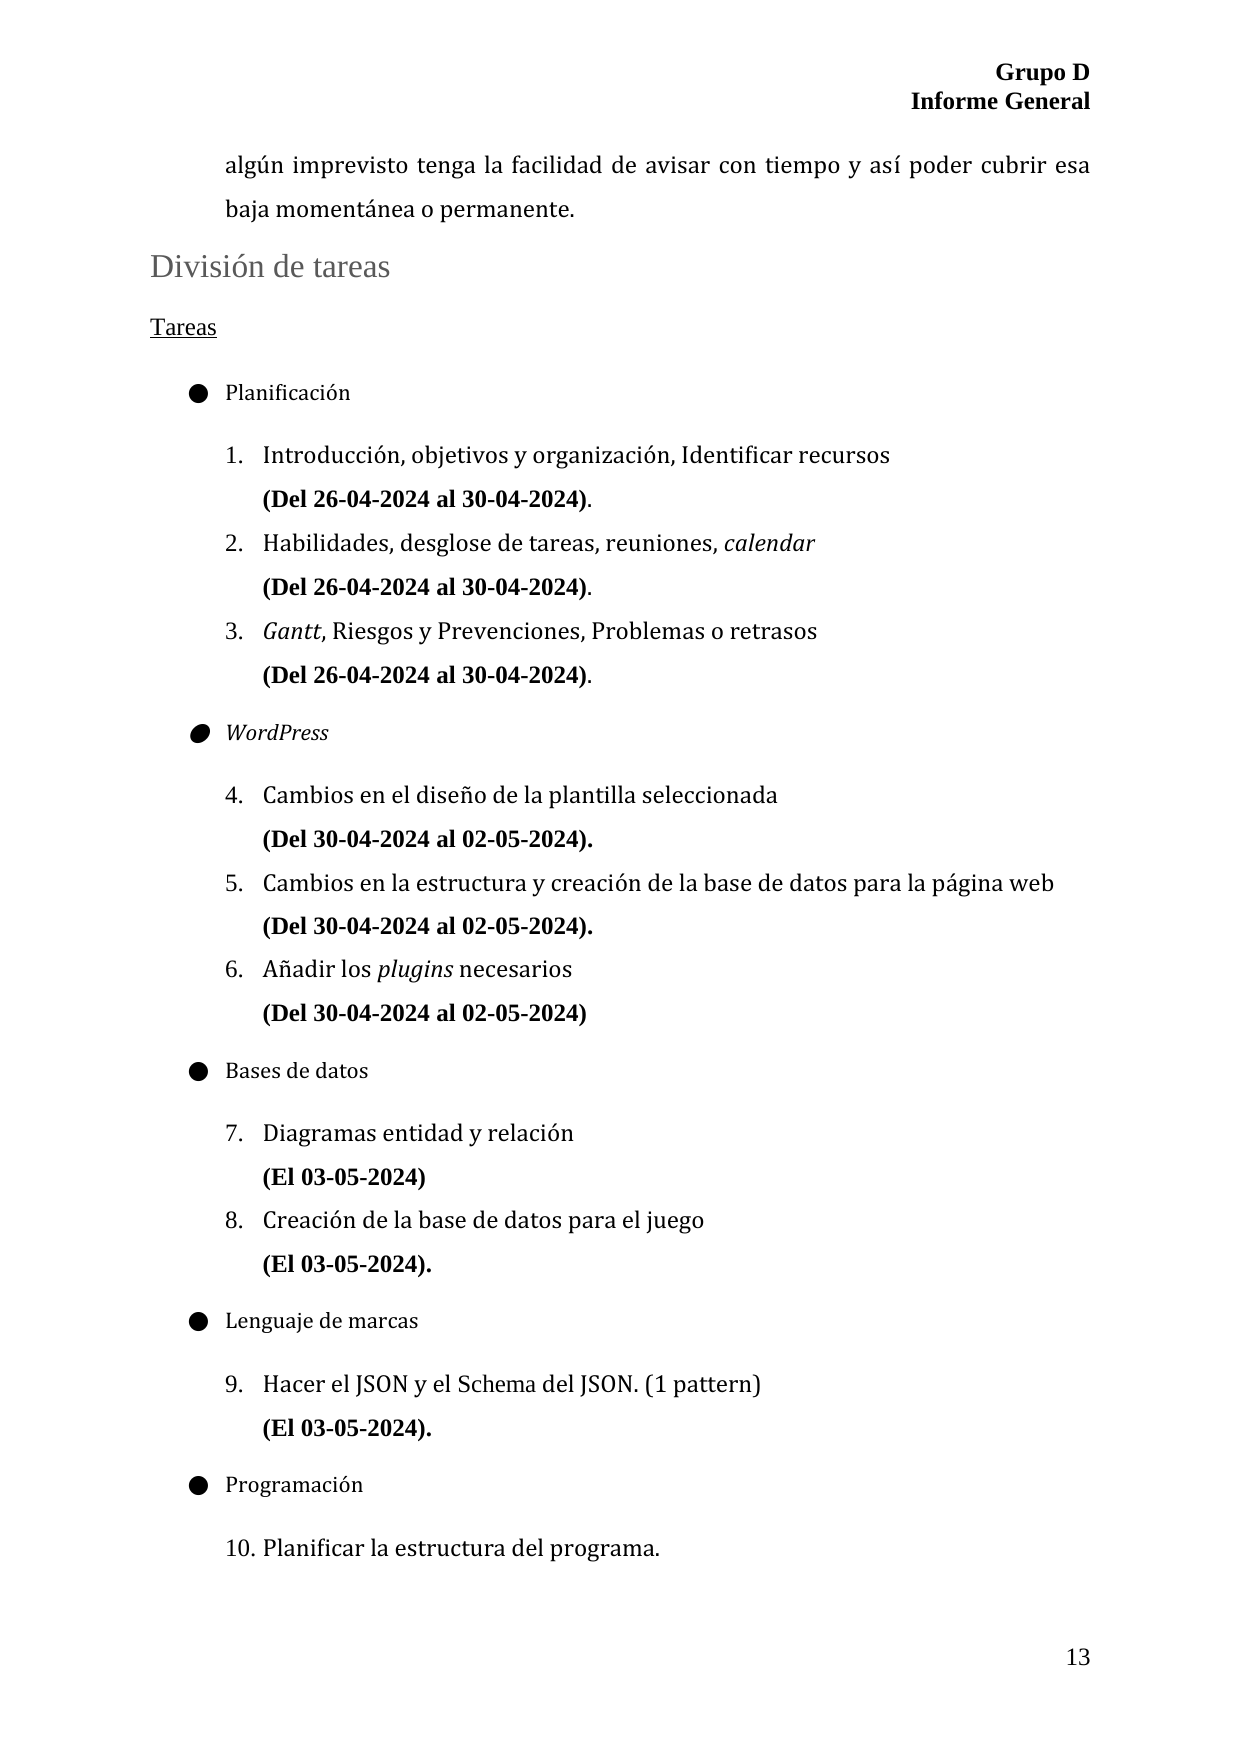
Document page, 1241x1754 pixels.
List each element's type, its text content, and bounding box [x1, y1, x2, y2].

list Cambios en el diseño de la plantilla seleccionada [225, 780, 1090, 809]
text (Del 26-04-2024 al 30-04-2024). [262, 572, 1090, 601]
text (Del 30-04-2024 al 02-05-2024). [262, 911, 1090, 940]
list Habilidades, desglose de tareas, reuniones, calendar [225, 528, 1090, 557]
subtitle División de tareas [150, 246, 1090, 284]
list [187, 150, 1090, 223]
list Diagramas entidad y relación [225, 1118, 1090, 1147]
list Programación [187, 1456, 1090, 1507]
list Bases de datos [187, 1041, 1090, 1092]
list Cambios en la estructura y creación de la base de datos para la página web [225, 867, 1090, 896]
list Planificación [187, 363, 1090, 414]
list Lenguaje de marcas [187, 1292, 1090, 1343]
list Planificar la estructura del programa. [225, 1533, 1090, 1562]
text (Del 26-04-2024 al 30-04-2024). [262, 484, 1090, 513]
text (El 03-05-2024). [262, 1413, 1090, 1441]
list Añadir los plugins necesarios [225, 954, 1090, 983]
text (Del 30-04-2024 al 02-05-2024). [262, 824, 1090, 853]
text (Del 30-04-2024 al 02-05-2024) [262, 998, 1090, 1027]
text (El 03-05-2024) [262, 1162, 1090, 1191]
list Creación de la base de datos para el juego [225, 1205, 1090, 1234]
list Gantt, Riesgos y Prevenciones, Problemas o retrasos [225, 616, 1090, 645]
text Tareas [150, 312, 1090, 341]
list Introducción, objetivos y organización, Identificar recursos [225, 440, 1090, 469]
text (El 03-05-2024). [262, 1249, 1090, 1278]
list WordPress [187, 703, 1090, 754]
list Hacer el JSON y el Schema del JSON. (1 pattern) [225, 1369, 1090, 1398]
text (Del 26-04-2024 al 30-04-2024). [262, 659, 1090, 689]
